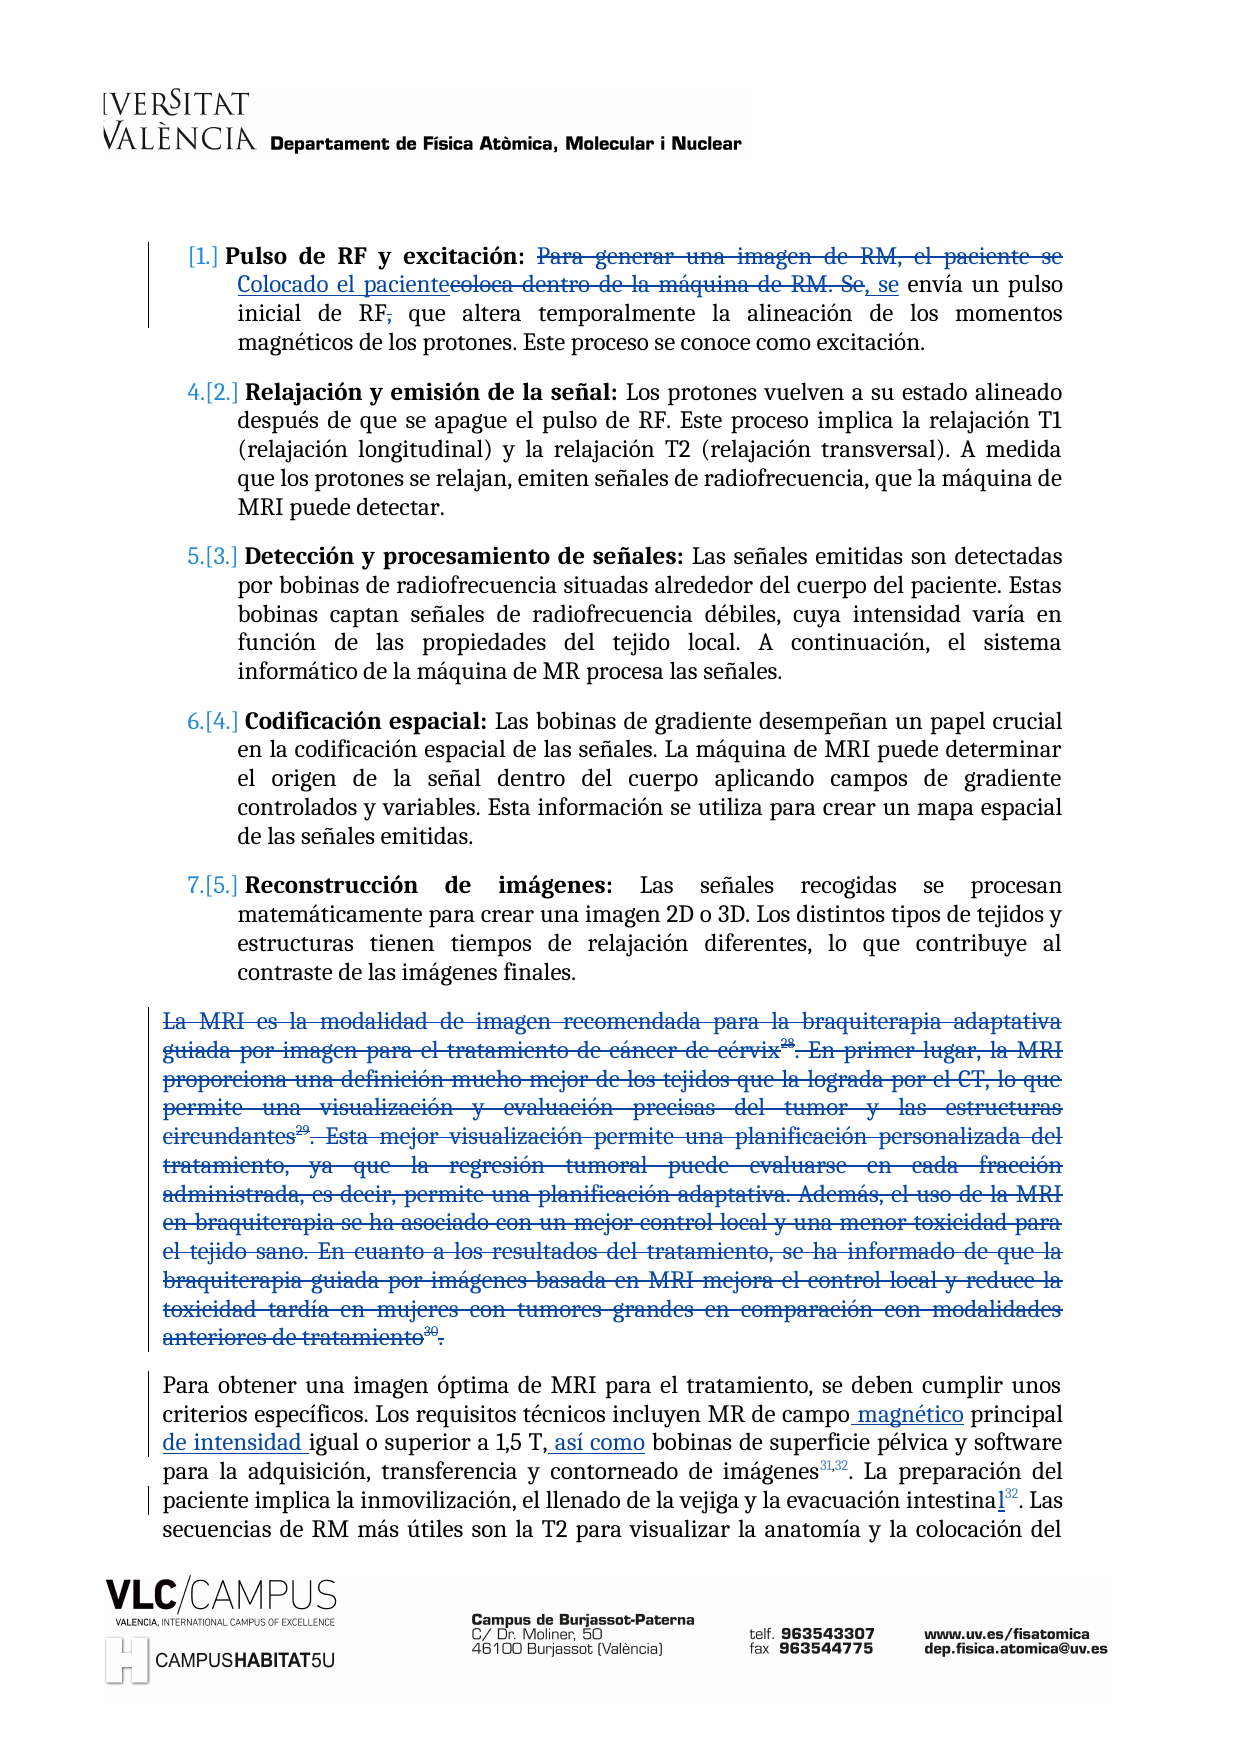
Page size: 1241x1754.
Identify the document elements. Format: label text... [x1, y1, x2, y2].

picture [103, 1575, 1113, 1701]
list Pulso de RF y excitación: envía un pulso inicial de RF que altera temporalmente la alineación de los momentos magnéticos de los protones. Este proceso se conoce como excitación. [187, 242, 1063, 357]
list Reconstrucción de imágenes: Las señales recogidas se procesan matemáticamente para crear una imagen 2D o 3D. Los distintos tipos de tejidos y estructuras tienen tiempos de relajación diferentes, lo que contribuye al contraste de las imágenes finales. [187, 871, 1063, 986]
list Detección y procesamiento de señales: Las señales emitidas son detectadas por bobinas de radiofrecuencia situadas alrededor del cuerpo del paciente. Estas bobinas captan señales de radiofrecuencia débiles, cuya intensidad varía en función de las propiedades del tejido local. A continuación, el sistema informático de la máquina de MR procesa las señales. [187, 542, 1063, 686]
list Codificación espacial: Las bobinas de gradiente desempeñan un papel crucial en la codificación espacial de las señales. La máquina de MRI puede determinar el origen de la señal dentro del cuerpo aplicando campos de gradiente controlados y variables. Esta información se utiliza para crear un mapa espacial de las señales emitidas. [187, 707, 1063, 850]
list Relajación y emisión de la señal: Los protones vuelven a su estado alineado después de que se apague el pulso de RF. Este proceso implica la relajación T1 (relajación longitudinal) y la relajación T2 (relajación transversal). A medida que los protones se relajan, emiten señales de radiofrecuencia, que la máquina de MRI puede detectar. [187, 377, 1063, 521]
picture [103, 87, 748, 156]
